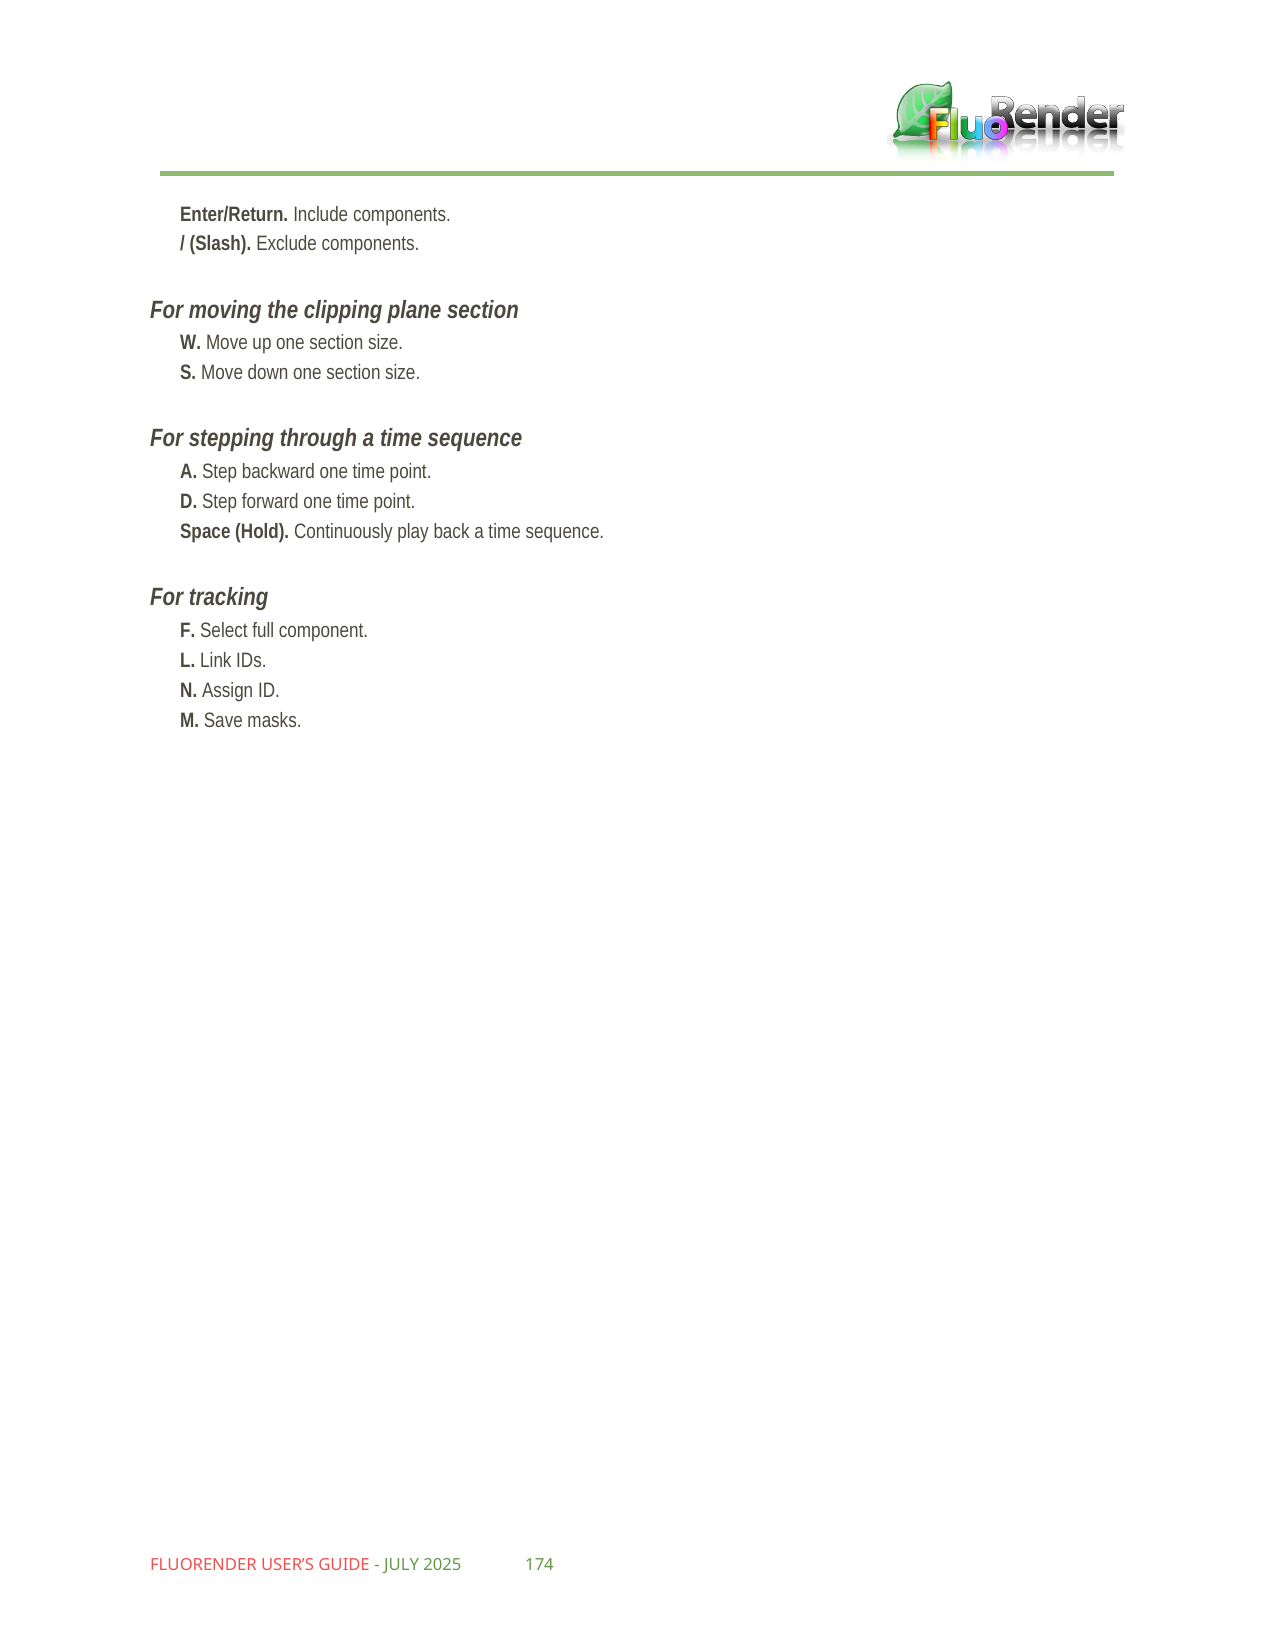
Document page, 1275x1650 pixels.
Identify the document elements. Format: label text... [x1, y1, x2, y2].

text S. Move down one section size. [180, 360, 1125, 384]
text N. Assign ID. [180, 678, 1125, 702]
subtitle For stepping through a time sequence [150, 423, 1125, 452]
text A. Step backward one time point. [180, 459, 1125, 483]
subtitle For tracking [150, 582, 1125, 611]
text D. Step forward one time point. [180, 489, 1125, 513]
text F. Select full component. [180, 618, 1125, 642]
picture [887, 75, 1125, 165]
text W. Move up one section size. [180, 330, 1125, 354]
text Enter/Return. Include components. [180, 201, 1125, 225]
subtitle For moving the clipping plane section [150, 294, 1125, 323]
text M. Save masks. [180, 708, 1125, 732]
text Space (Hold). Continuously play back a time sequence. [180, 519, 1125, 543]
text L. Link IDs. [180, 648, 1125, 672]
text / (Slash). Exclude components. [180, 231, 1125, 255]
